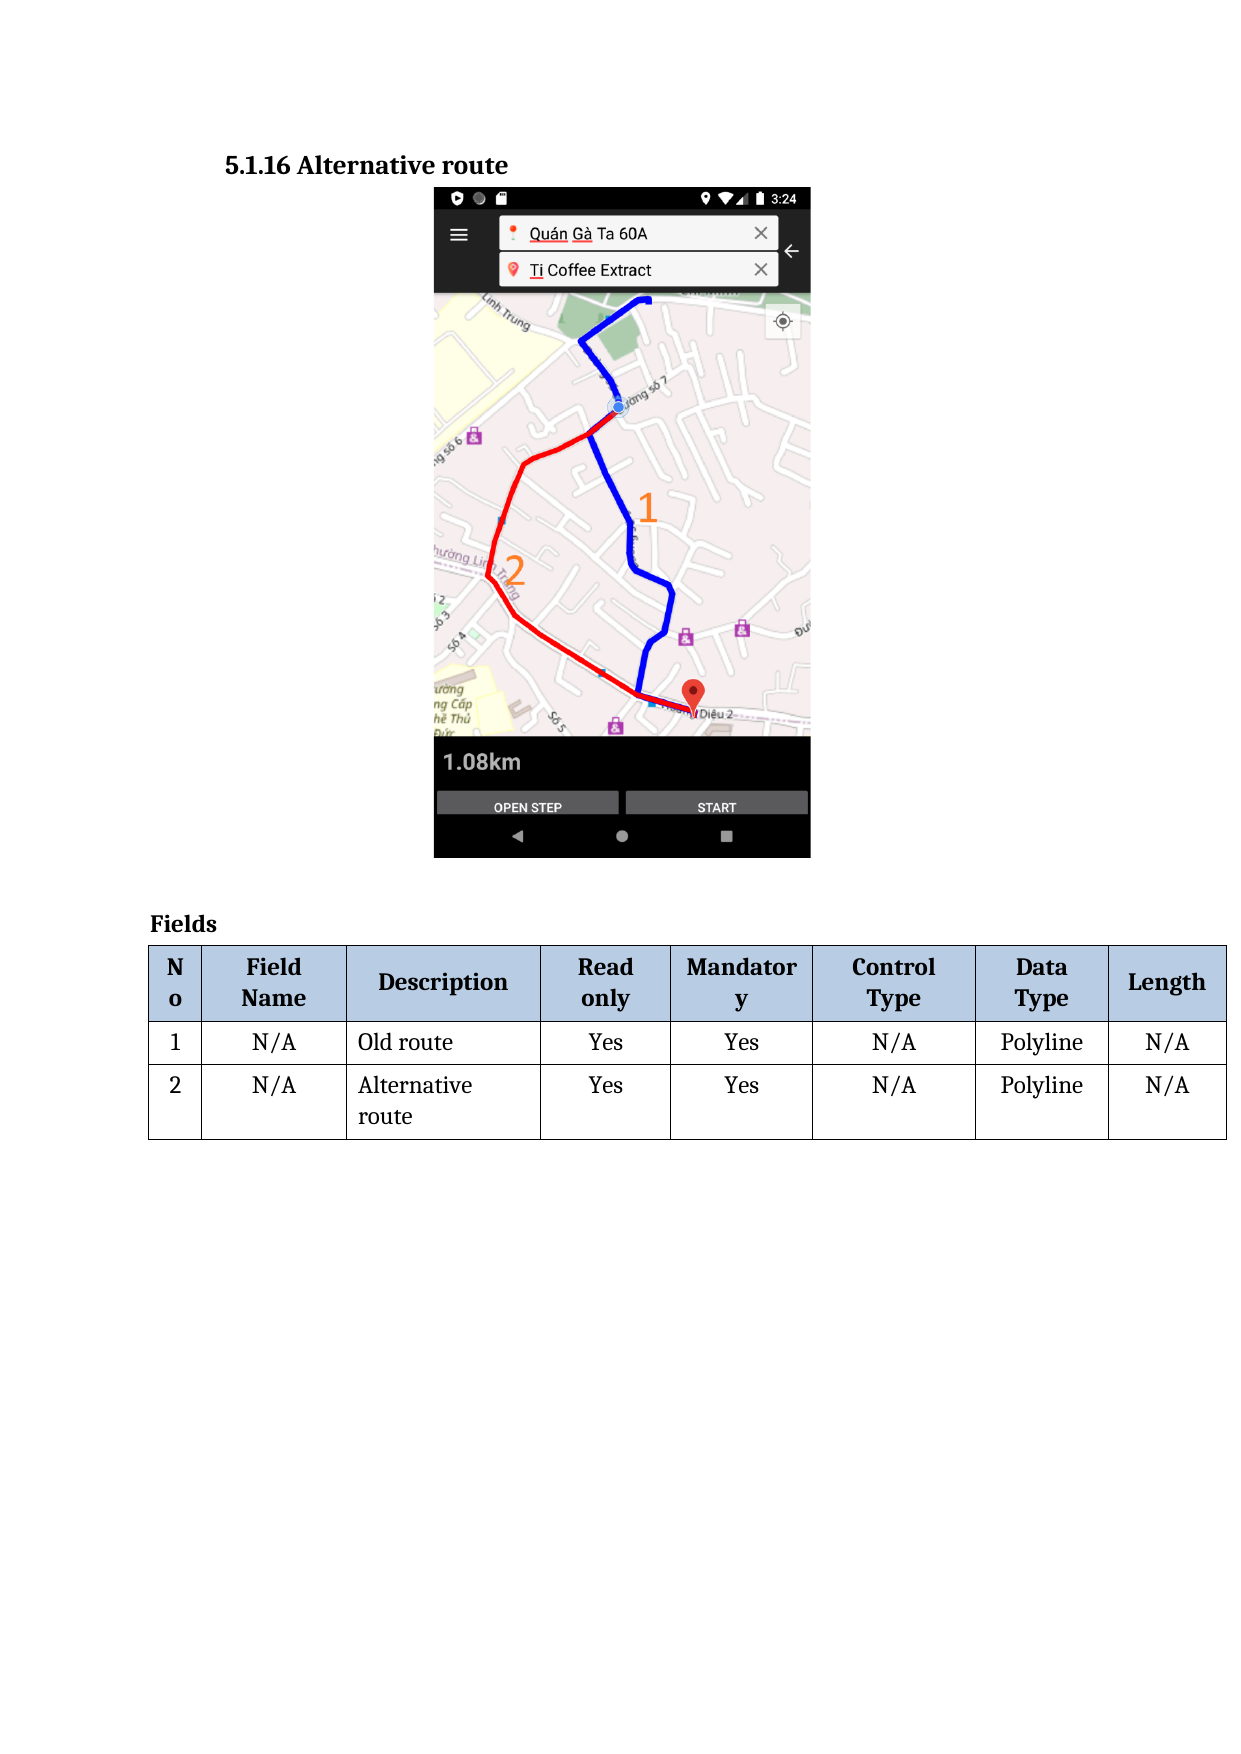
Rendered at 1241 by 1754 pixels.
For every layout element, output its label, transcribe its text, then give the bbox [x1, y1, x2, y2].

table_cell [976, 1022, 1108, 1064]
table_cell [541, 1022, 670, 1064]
table_header Mandatory [671, 946, 812, 1021]
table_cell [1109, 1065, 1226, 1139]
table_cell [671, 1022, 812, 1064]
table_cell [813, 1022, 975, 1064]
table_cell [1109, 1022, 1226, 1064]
table_cell N/A [202, 1022, 346, 1064]
table_header Control Type [813, 946, 975, 1021]
table_header Data Type [976, 946, 1108, 1021]
table_header No [149, 946, 201, 1021]
table_header Read only [541, 946, 670, 1021]
subtitle 5.1.16 Alternative route [225, 150, 1094, 181]
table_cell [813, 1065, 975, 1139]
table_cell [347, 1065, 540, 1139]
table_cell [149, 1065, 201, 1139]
table_cell 1 [149, 1022, 201, 1064]
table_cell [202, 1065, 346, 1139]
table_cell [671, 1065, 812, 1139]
table_header Length [1109, 946, 1226, 1021]
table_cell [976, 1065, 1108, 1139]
table_header Field Name [202, 946, 346, 1021]
table_header Description [347, 946, 540, 1021]
picture [433, 187, 811, 858]
table_cell Old route [347, 1022, 540, 1064]
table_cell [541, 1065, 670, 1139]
text Fields [150, 909, 1094, 938]
